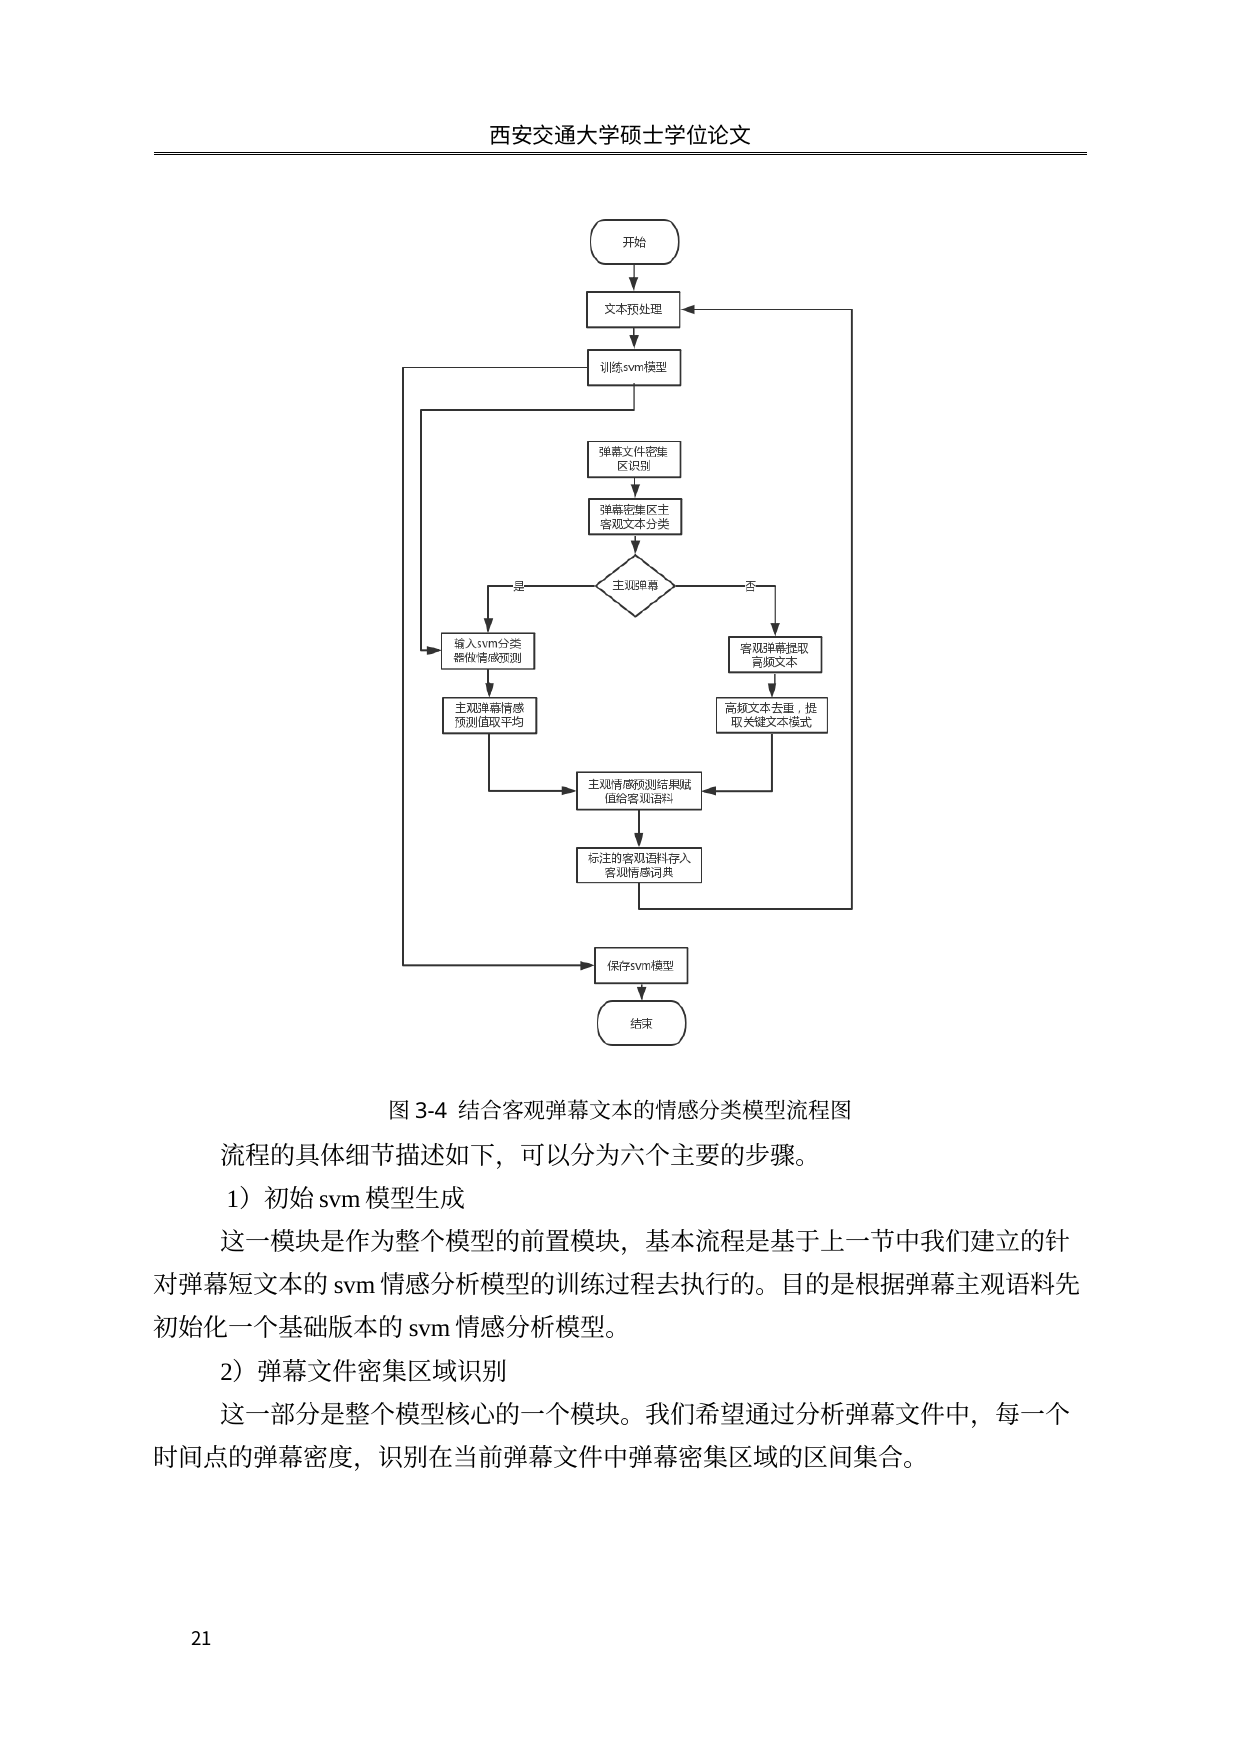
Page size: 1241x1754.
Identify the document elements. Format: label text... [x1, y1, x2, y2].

text 图3-4 结合客观弹幕文本的情感分类模型流程图 [153, 1094, 1087, 1125]
text 这一模块是作为整个模型的前置模块，基本流程是基于上一节中我们建立的针对弹幕短文本的svm情感分析模型的训练过程去执行的。目的是根据弹幕主观语料先初始化一个基础版本的svm情感分析模型。 [153, 1222, 1087, 1344]
text 2）弹幕文件密集区域识别 [153, 1351, 1087, 1387]
text 1）初始svm模型生成 [153, 1179, 1087, 1215]
picture [360, 177, 880, 1073]
text 这一部分是整个模型核心的一个模块。我们希望通过分析弹幕文件中，每一个时间点的弹幕密度，识别在当前弹幕文件中弹幕密集区域的区间集合。 [153, 1394, 1087, 1473]
text 流程的具体细节描述如下，可以分为六个主要的步骤。 [153, 1136, 1087, 1172]
